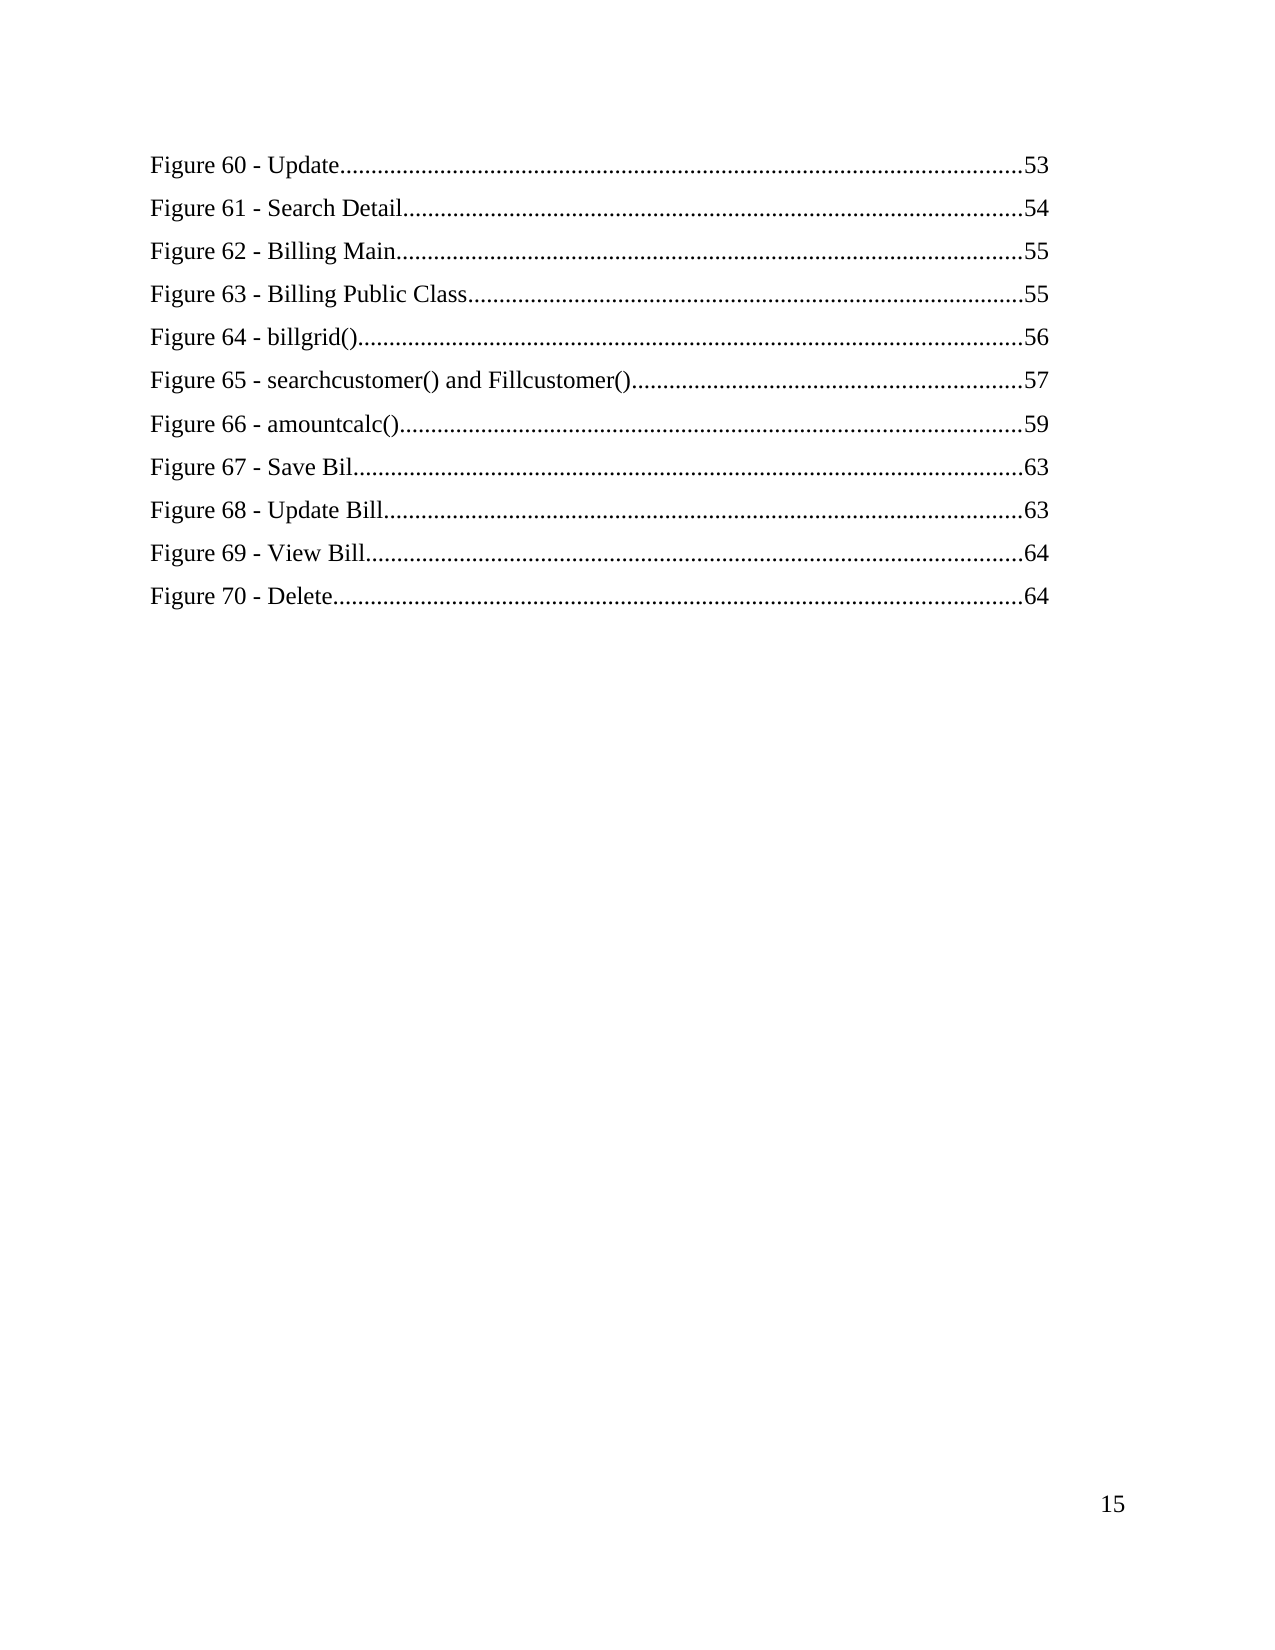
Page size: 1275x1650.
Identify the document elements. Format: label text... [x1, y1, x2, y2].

text Figure 62 - Billing Main 55 [150, 236, 1125, 265]
text Figure 69 - View Bill 64 [150, 538, 1125, 567]
text Figure 61 - Search Detail 54 [150, 193, 1125, 222]
text Figure 70 - Delete 64 [150, 581, 1125, 610]
text Figure 67 - Save Bil 63 [150, 452, 1125, 481]
text Figure 65 - searchcustomer() and Fillcustomer() 57 [150, 366, 1125, 394]
text Figure 60 - Update 53 [150, 150, 1125, 179]
text Figure 63 - Billing Public Class 55 [150, 279, 1125, 308]
text Figure 68 - Update Bill 63 [150, 495, 1125, 524]
text Figure 64 - billgrid() 56 [150, 322, 1125, 351]
text Figure 66 - amountcalc() 59 [150, 409, 1125, 437]
